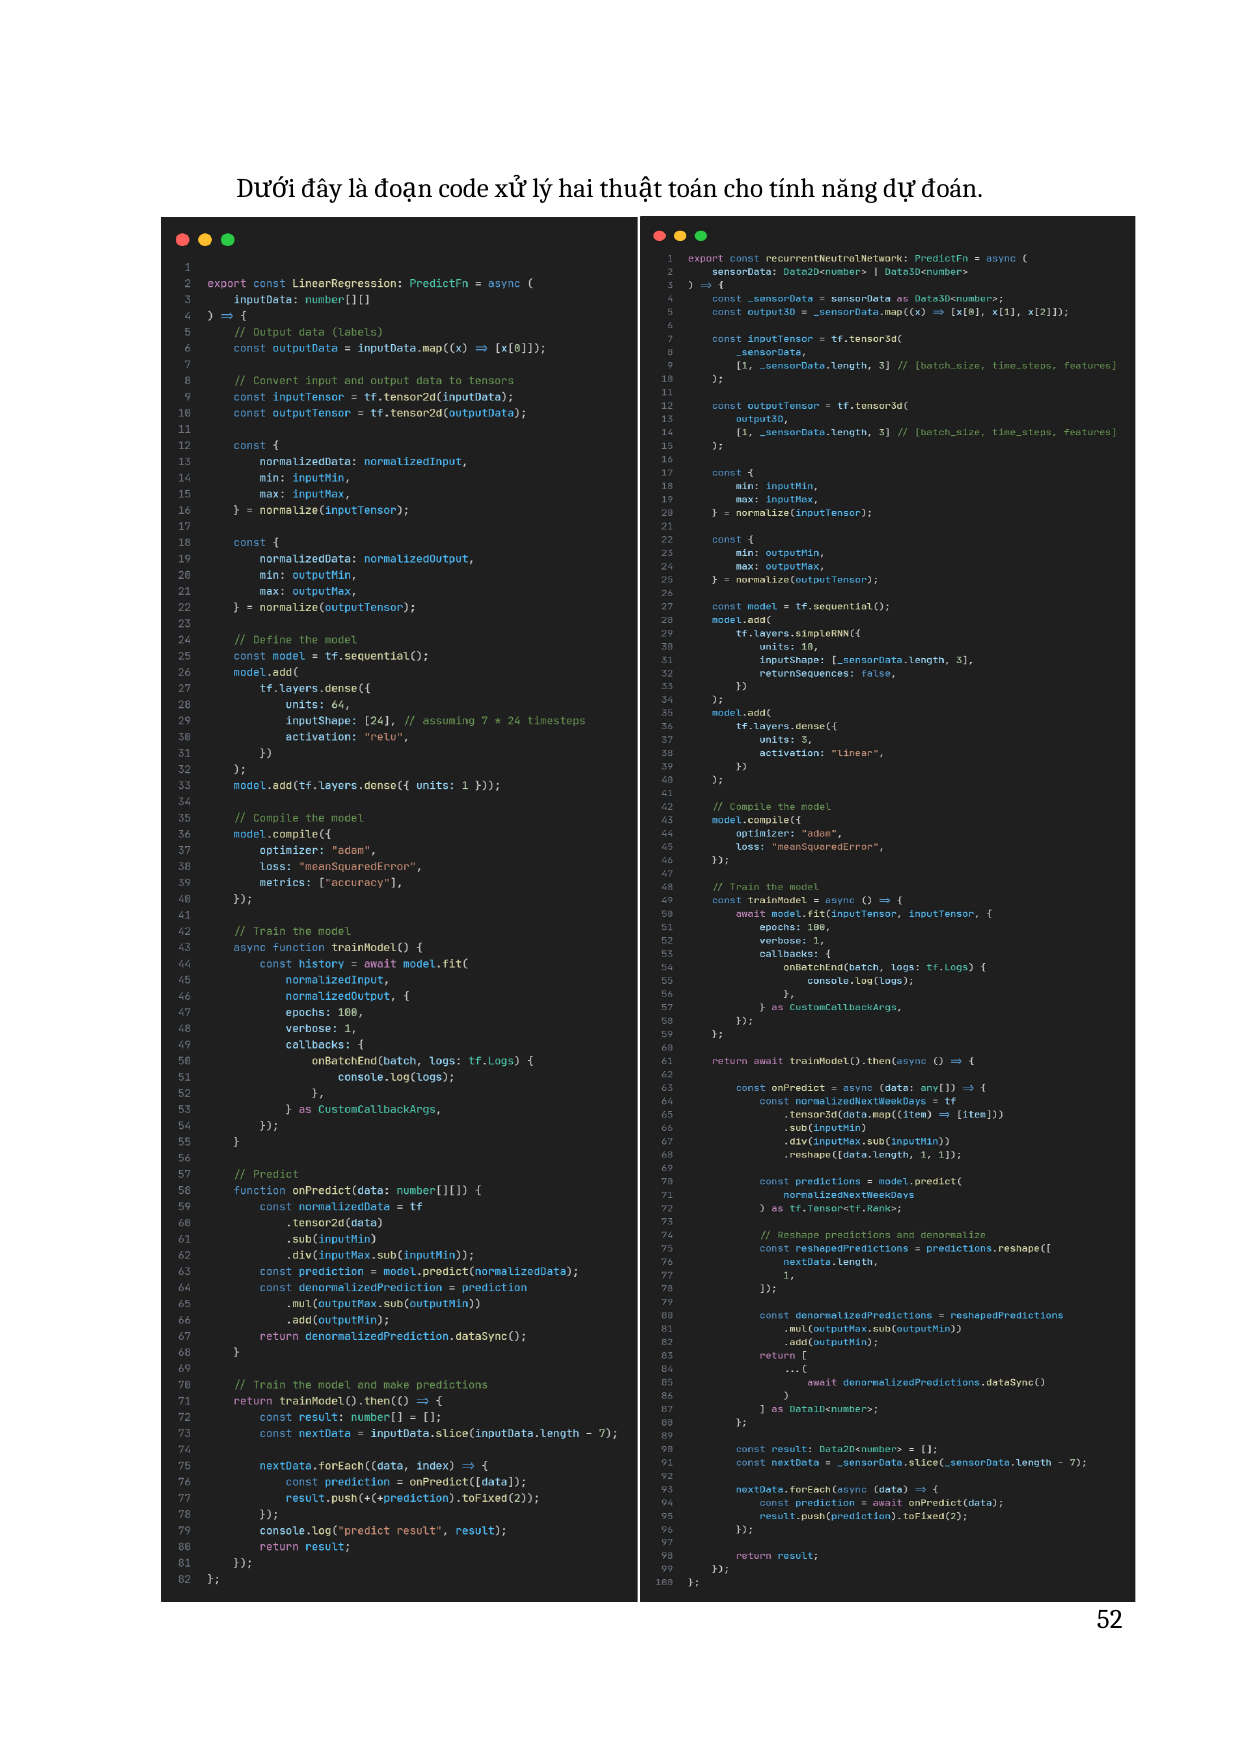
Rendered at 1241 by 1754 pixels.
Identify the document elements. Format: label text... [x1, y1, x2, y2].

text Dưới đây là đoạn code xử lý hai thuật toán cho tính năng dự đoán. [177, 173, 1122, 205]
picture [159, 216, 1135, 1597]
